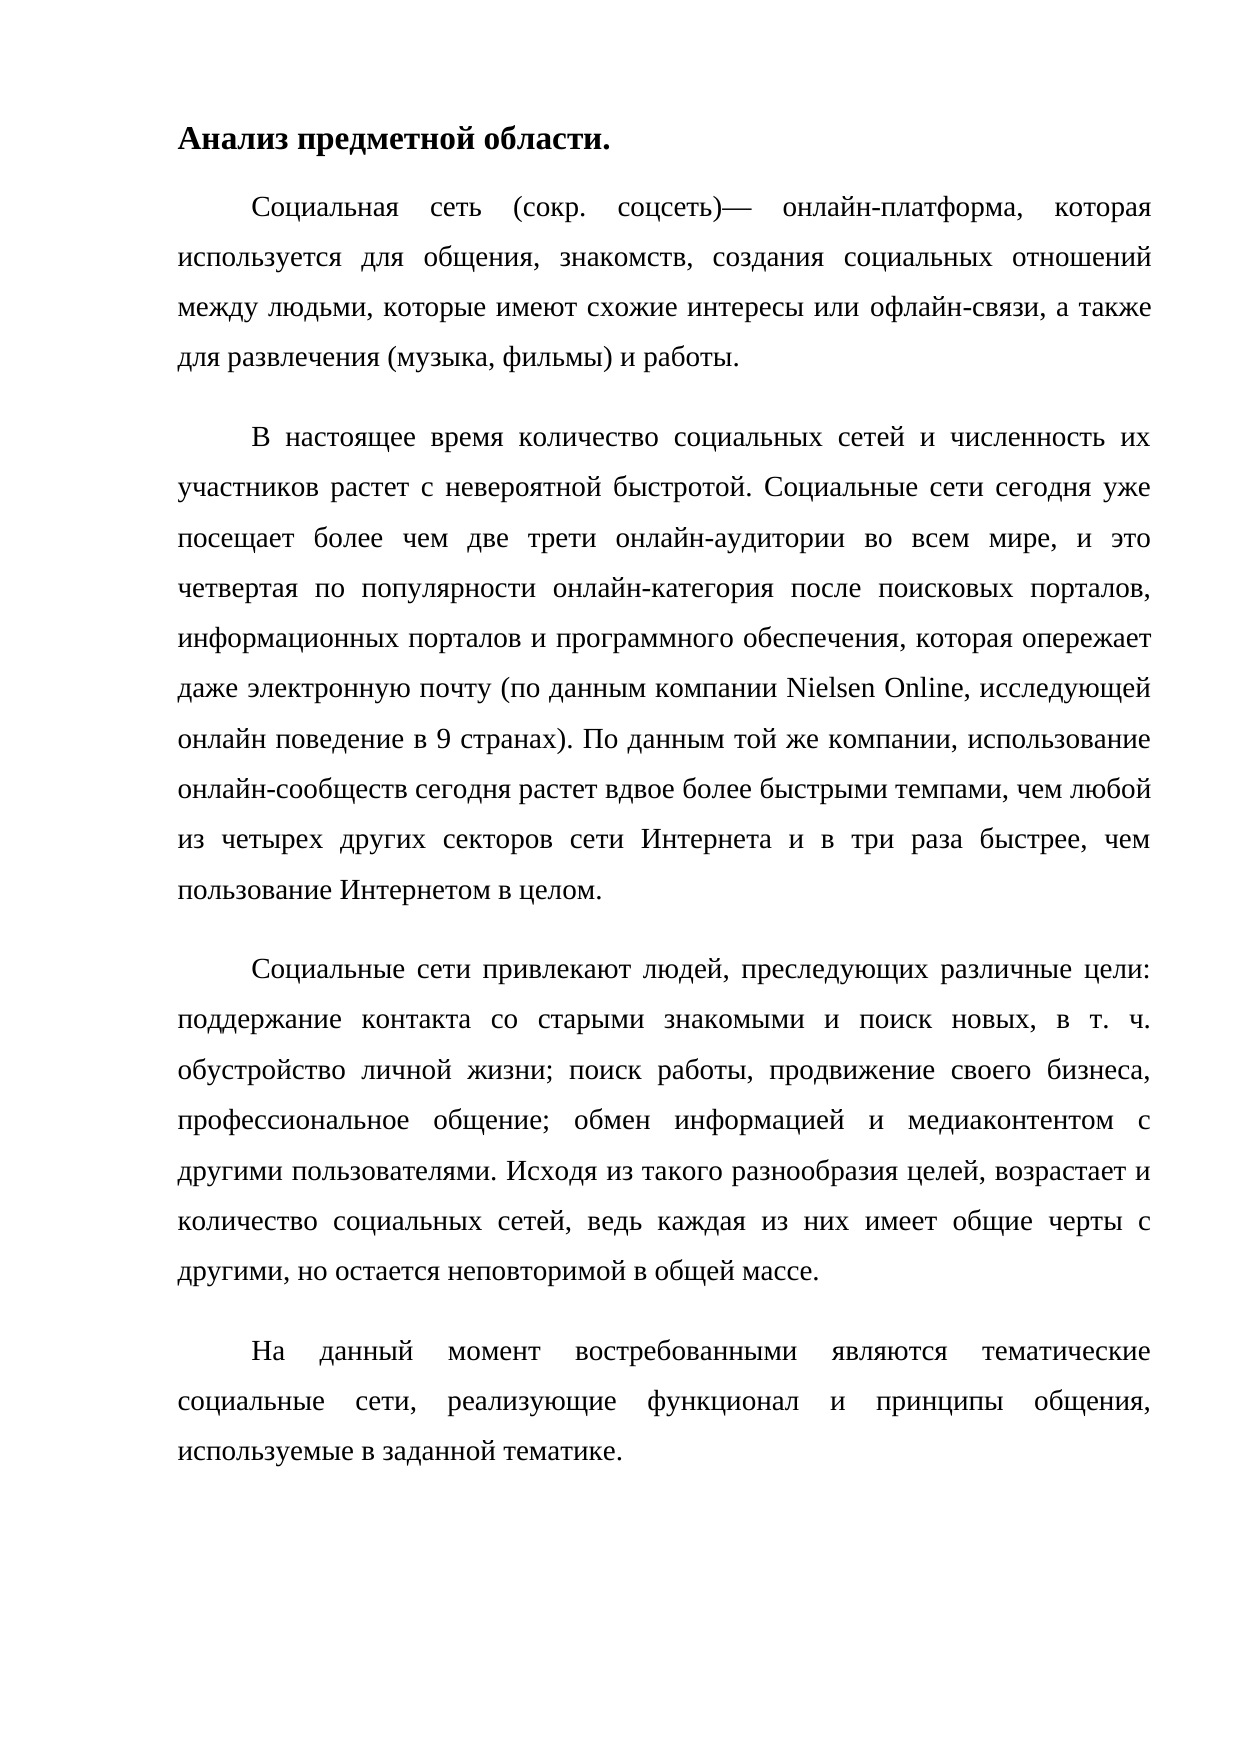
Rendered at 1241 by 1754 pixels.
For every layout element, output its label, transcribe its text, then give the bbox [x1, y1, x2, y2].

subtitle Анализ предметной области. [177, 118, 1152, 156]
text На данный момент востребованными являются тематические социальные сети, реализующие функционал и принципы общения, используемые в заданной тематике. [177, 1333, 1152, 1467]
text Социальные сети привлекают людей, преследующих различные цели: поддержание контакта со старыми знакомыми и поиск новых, в т. ч. обустройство личной жизни; поиск работы, продвижение своего бизнеса, профессиональное общение; обмен информацией и медиаконтентом с другими пользователями. Исходя из такого разнообразия целей, возрастает и количество социальных сетей, ведь каждая из них имеет общие черты с другими, но остается неповторимой в общей массе. [177, 951, 1152, 1287]
text В настоящее время количество социальных сетей и численность их участников растет с невероятной быстротой. Социальные сети сегодня уже посещает более чем две трети онлайн-аудитории во всем мире, и это четвертая по популярности онлайн-категория после поисковых порталов, информационных порталов и программного обеспечения, которая опережает даже электронную почту (по данным компании Nielsen Online, исследующей онлайн поведение в 9 странах). По данным той же компании, использование онлайн-сообществ сегодня растет вдвое более быстрыми темпами, чем любой из четырех других секторов сети Интернета и в три раза быстрее, чем пользование Интернетом в целом. [177, 419, 1152, 905]
text Социальная сеть (сокр. соцсеть)— онлайн-платформа, которая используется для общения, знакомств, создания социальных отношений между людьми, которые имеют схожие интересы или офлайн-связи, а также для развлечения (музыка, фильмы) и работы. [177, 189, 1152, 373]
